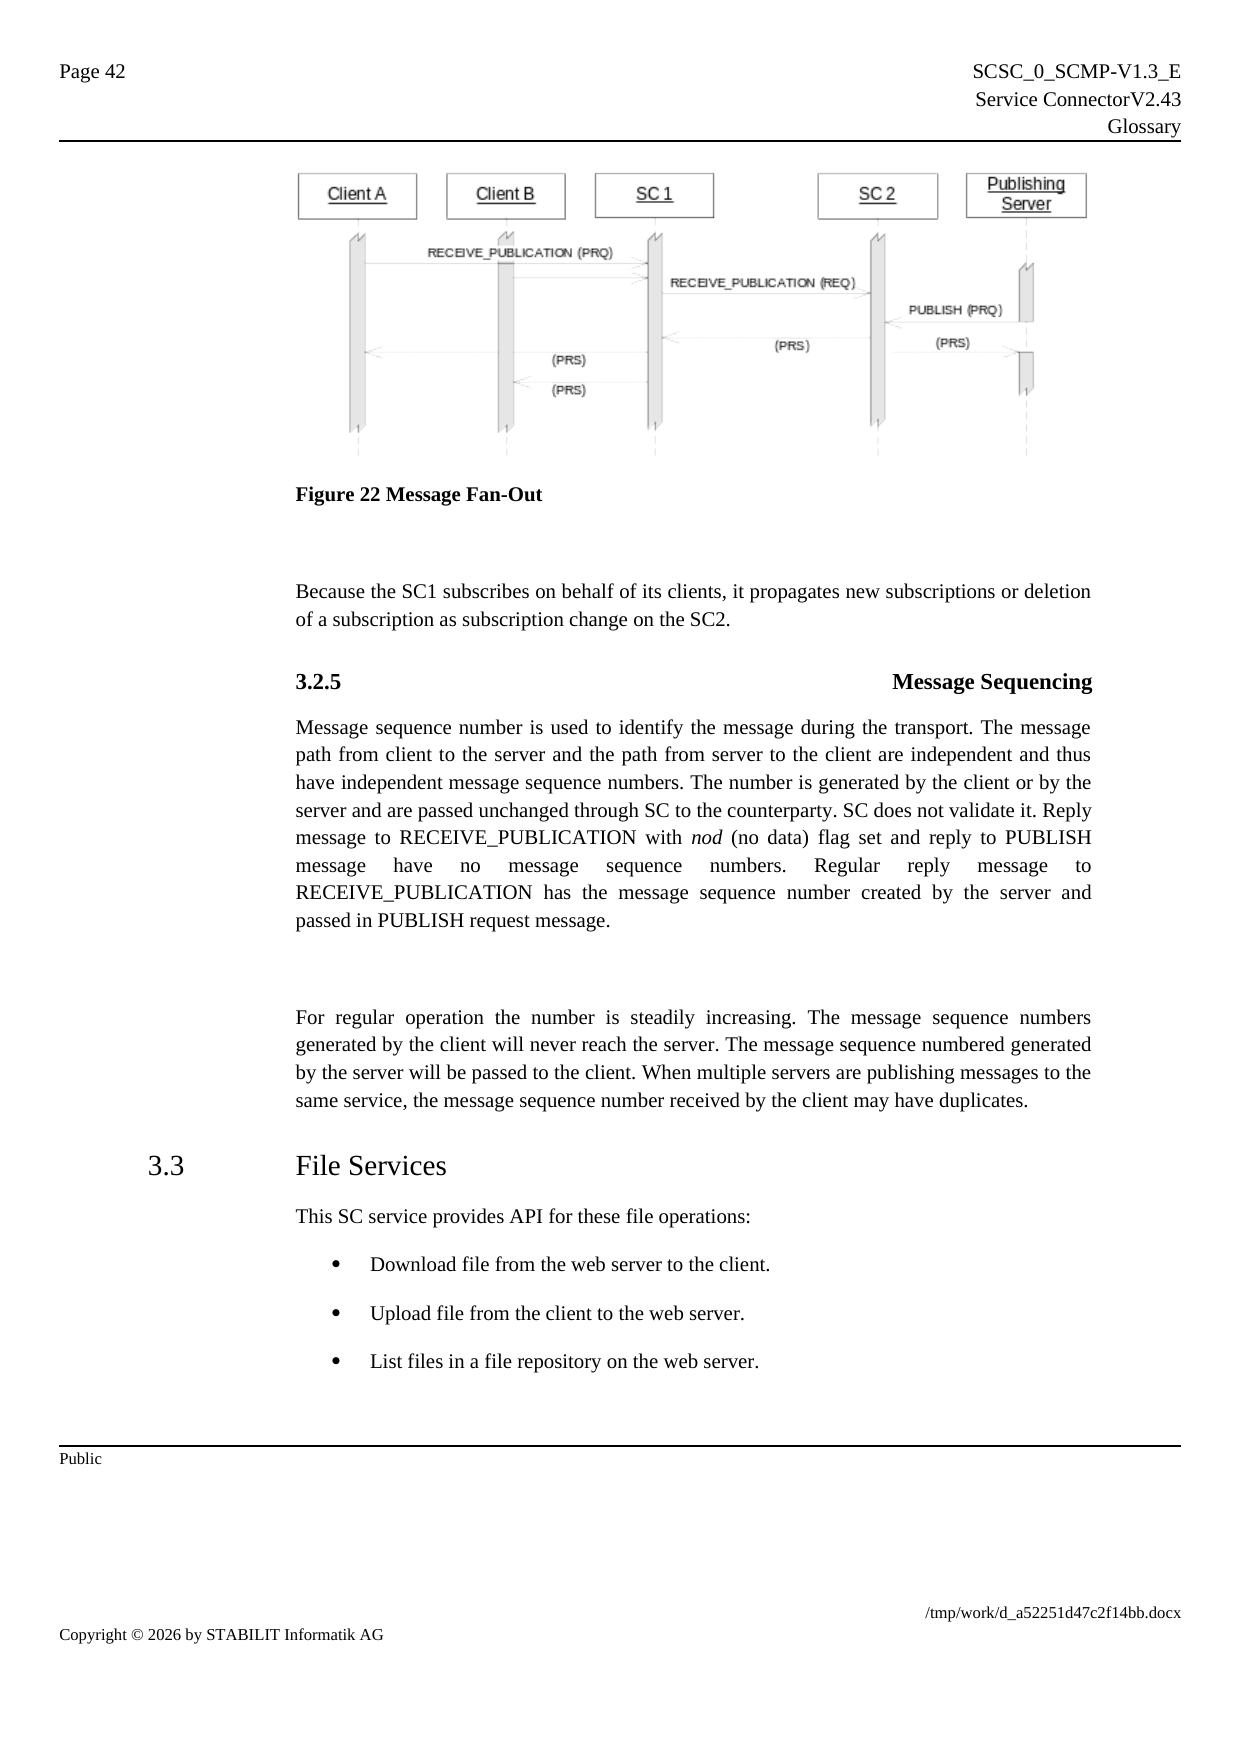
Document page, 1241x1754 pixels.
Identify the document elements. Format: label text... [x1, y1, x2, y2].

text Figure 22 Message Fan-Out [295, 482, 1092, 506]
list List files in a file repository on the web server. [332, 1349, 1092, 1373]
text For regular operation the number is steadily increasing. The message sequence numbers generated by the client will never reach the server. The message sequence numbered generated by the server will be passed to the client. When multiple servers are publishing messages to the same service, the message sequence number received by the client may have duplicates. [295, 1005, 1092, 1112]
list Upload file from the client to the web server. [332, 1301, 1092, 1325]
text Message sequence number is used to identify the message during the transport. The message path from client to the server and the path from server to the client are independent and thus have independent message sequence numbers. The number is generated by the client or by the server and are passed unchanged through SC to the counterparty. SC does not validate it. Reply message to RECEIVE_PUBLICATION with nod (no data) flag set and reply to PUBLISH message have no message sequence numbers. Regular reply message to RECEIVE_PUBLICATION has the message sequence number created by the server and passed in PUBLISH request message. [295, 715, 1092, 932]
subtitle Message Sequencing [295, 668, 1092, 694]
subtitle File Services [148, 1148, 1092, 1182]
text Because the SC1 subscribes on behalf of its clients, it propagates new subscriptions or deletion of a subscription as subscription change on the SC2. [295, 579, 1092, 631]
text This SC service provides API for these file operations: [295, 1204, 1092, 1228]
list Download file from the web server to the client. [332, 1252, 1092, 1276]
